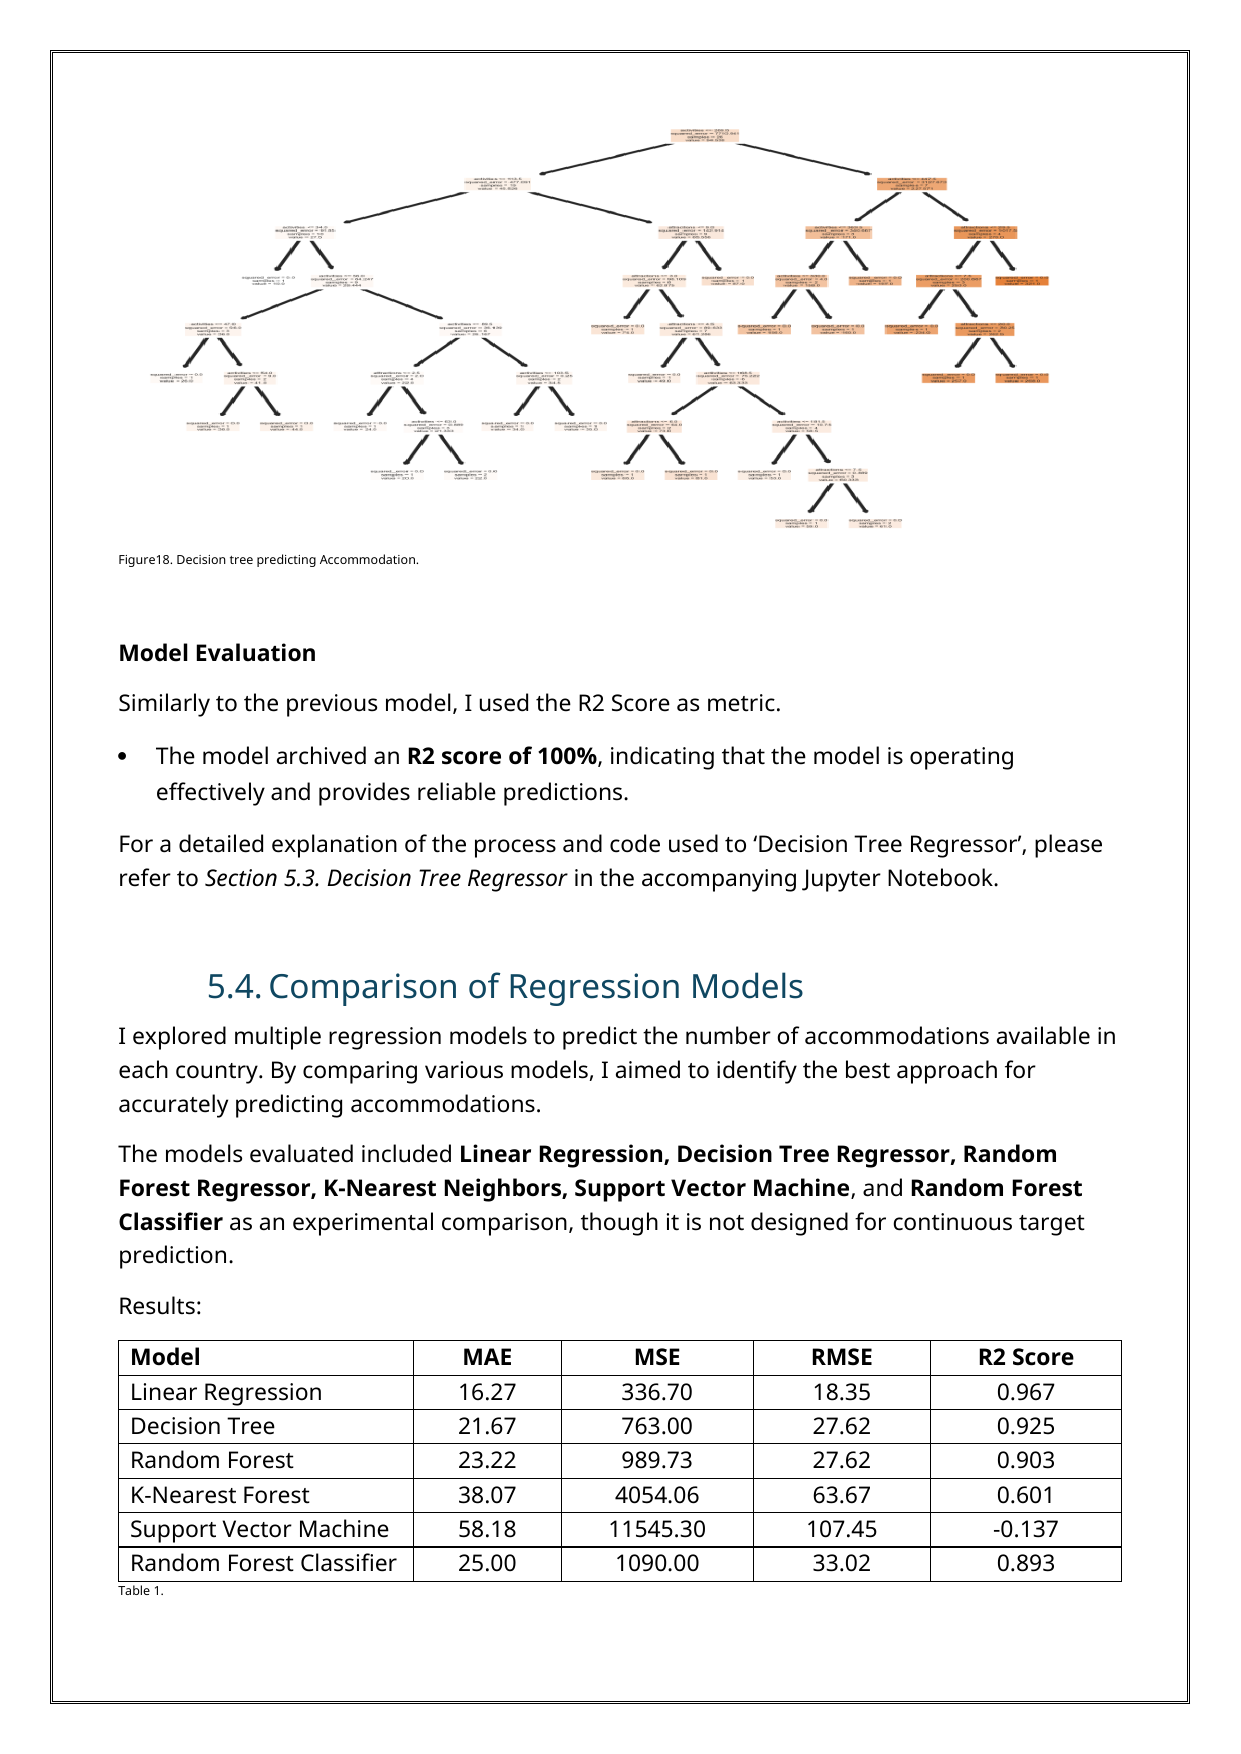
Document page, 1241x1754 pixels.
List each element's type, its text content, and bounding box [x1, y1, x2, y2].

text Figure18. Decision tree predicting Accommodation. [118, 551, 1122, 568]
table_cell 58.18 [414, 1513, 561, 1546]
table_cell 27.62 [754, 1444, 930, 1478]
table_cell 763.00 [562, 1410, 753, 1443]
subtitle Comparison of Regression Models [207, 963, 1122, 1008]
table_cell Support Vector Machine [119, 1513, 413, 1546]
table_cell 0.893 [931, 1548, 1121, 1581]
table_cell Random Forest Classifier [119, 1548, 413, 1581]
table_header RMSE [754, 1341, 930, 1374]
table_cell 33.02 [754, 1548, 930, 1581]
text Table 1. [118, 1582, 1122, 1599]
text The models evaluated included Linear Regression, Decision Tree Regressor, Random Forest Regressor, K-Nearest Neighbors, Support Vector Machine, and Random Forest Classifier as an experimental comparison, though it is not designed for continuous target prediction. [118, 1138, 1122, 1271]
table_cell 107.45 [754, 1513, 930, 1546]
table_cell 336.70 [562, 1376, 753, 1409]
picture [118, 118, 1075, 532]
table_header Model [119, 1341, 413, 1374]
table_cell Linear Regression [119, 1376, 413, 1409]
table_cell 989.73 [562, 1444, 753, 1478]
text I explored multiple regression models to predict the number of accommodations available in each country. By comparing various models, I aimed to identify the best approach for accurately predicting accommodations. [118, 1020, 1122, 1119]
table_header R2 Score [931, 1341, 1121, 1374]
table_cell 21.67 [414, 1410, 561, 1443]
table_cell 4054.06 [562, 1479, 753, 1512]
list The model archived an R2 score of 100%, indicating that the model is operating effectively and provides reliable predictions. [118, 740, 1122, 807]
table_cell -0.137 [931, 1513, 1121, 1546]
text For a detailed explanation of the process and code used to ‘Decision Tree Regressor’, please refer to Section 5.3. Decision Tree Regressor in the accompanying Jupyter Notebook. [118, 828, 1122, 893]
table_cell Decision Tree [119, 1410, 413, 1443]
table_cell 16.27 [414, 1376, 561, 1409]
table_cell 25.00 [414, 1548, 561, 1581]
table_cell 18.35 [754, 1376, 930, 1409]
table_header MAE [414, 1341, 561, 1374]
table_cell 1090.00 [562, 1548, 753, 1581]
table_cell Random Forest [119, 1444, 413, 1478]
table_cell 11545.30 [562, 1513, 753, 1546]
table_cell K-Nearest Forest [119, 1479, 413, 1512]
table_cell 38.07 [414, 1479, 561, 1512]
table_cell 23.22 [414, 1444, 561, 1478]
table_cell 27.62 [754, 1410, 930, 1443]
table_header MSE [562, 1341, 753, 1374]
table_cell 0.967 [931, 1376, 1121, 1409]
table_cell 0.903 [931, 1444, 1121, 1478]
table_cell 63.67 [754, 1479, 930, 1512]
text Similarly to the previous model, I used the R2 Score as metric. [118, 687, 1122, 718]
text Model Evaluation [118, 637, 1122, 668]
table_cell 0.601 [931, 1479, 1121, 1512]
text Results: [118, 1290, 1122, 1321]
table_cell 0.925 [931, 1410, 1121, 1443]
